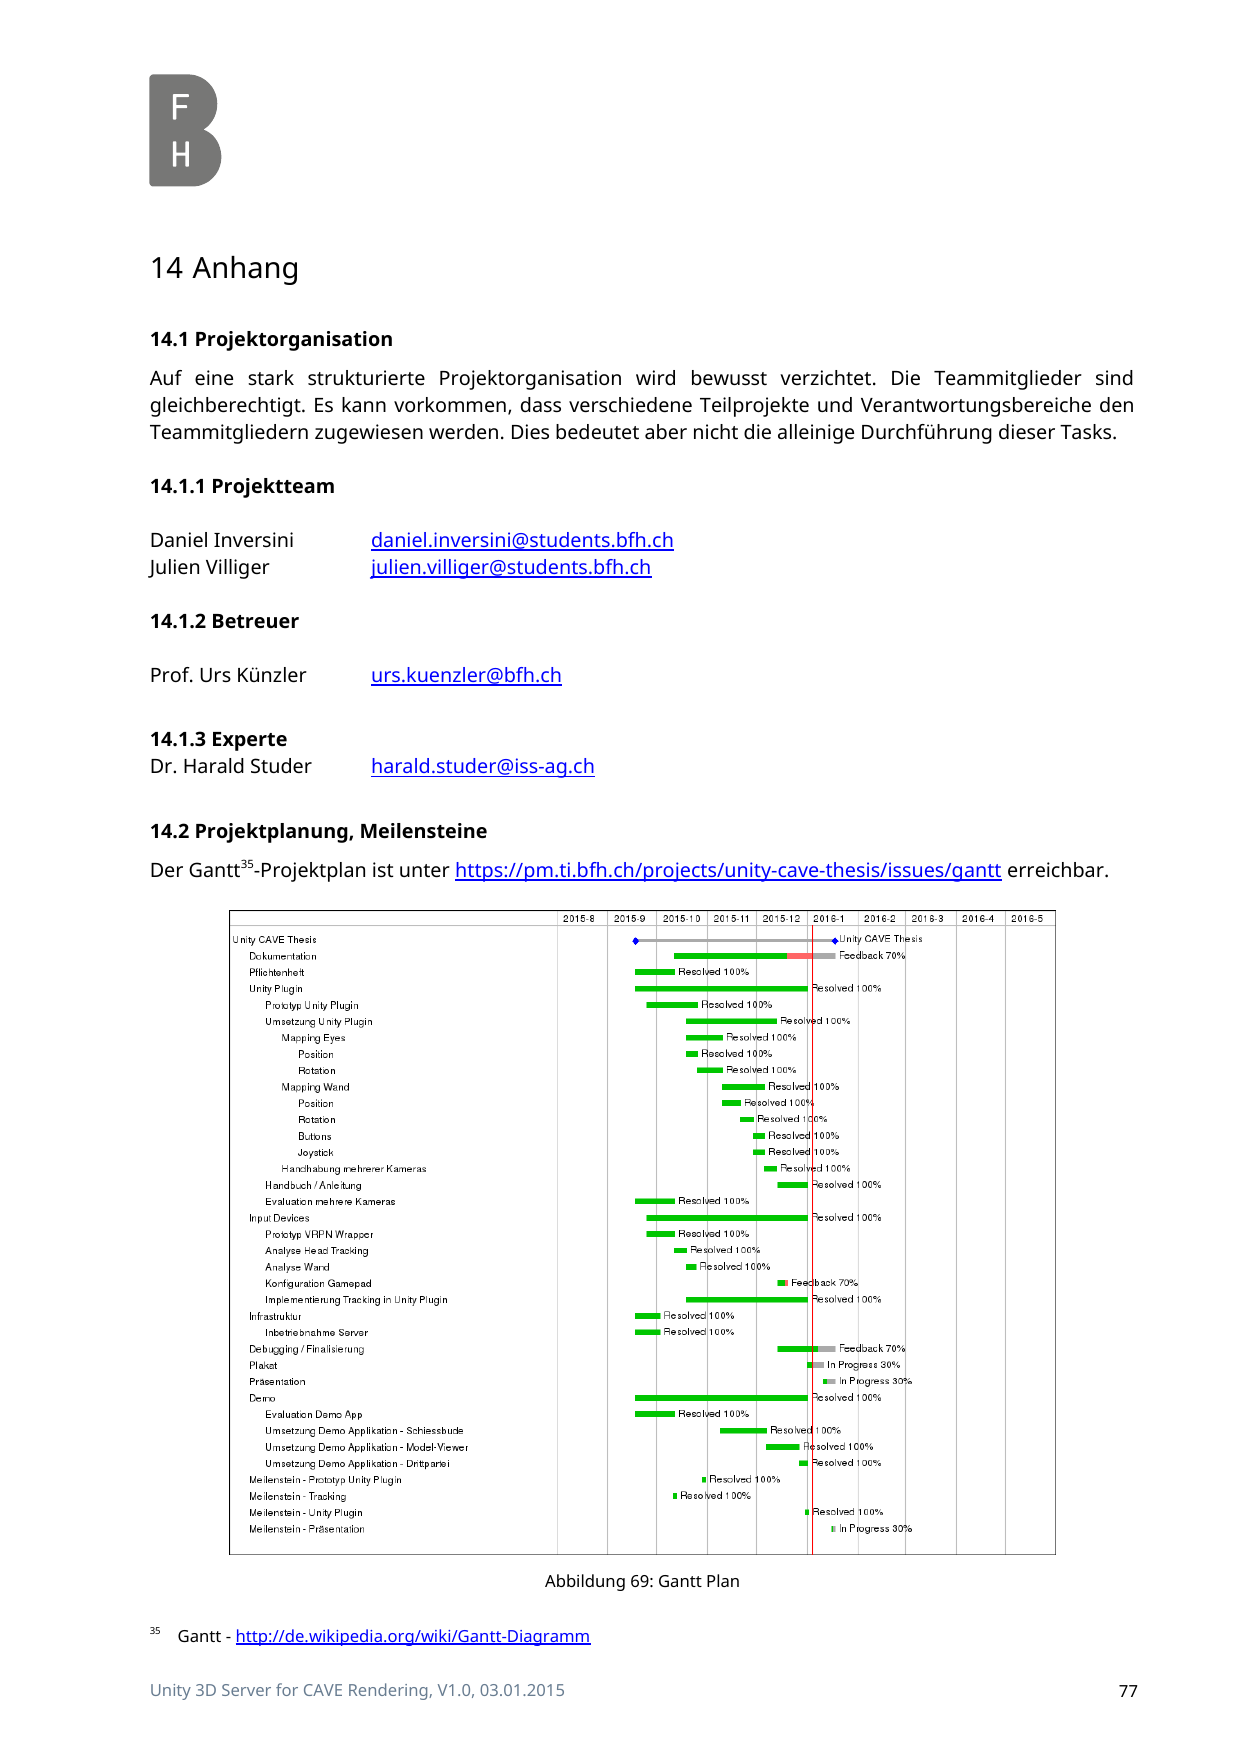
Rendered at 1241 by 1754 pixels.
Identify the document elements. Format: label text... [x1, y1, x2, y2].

text Daniel Inversini daniel.inversini@students.bfh.ch [149, 526, 1136, 553]
subtitle Betreuer [149, 607, 1136, 634]
subtitle Projektteam [149, 472, 1136, 499]
text Auf eine stark strukturierte Projektorganisation wird bewusst verzichtet. Die Teammitglieder sind gleichberechtigt. Es kann vorkommen, dass verschiedene Teilprojekte und Verantwortungsbereiche den Teammitgliedern zugewiesen werden. Dies bedeutet aber nicht die alleinige Durchführung dieser Tasks. [149, 364, 1136, 445]
text Julien Villiger julien.villiger@students.bfh.ch [149, 553, 1136, 580]
subtitle Experte [149, 726, 1136, 752]
picture [229, 910, 1056, 1555]
text Prof. Urs Künzler urs.kuenzler@bfh.ch [149, 661, 1136, 688]
subtitle Projektplanung, Meilensteine [149, 817, 1136, 844]
text Der Gantt-Projektplan ist unter https://pm.ti.bfh.ch/projects/unity-cave-thesis/issues/gantt erreichbar. [149, 856, 1136, 883]
subtitle Projektorganisation [149, 325, 1136, 352]
text Abbildung 69: Gantt Plan [149, 1567, 1136, 1593]
subtitle Anhang [149, 248, 1136, 287]
text Dr. Harald Studer harald.studer@iss-ag.ch [149, 752, 1136, 779]
